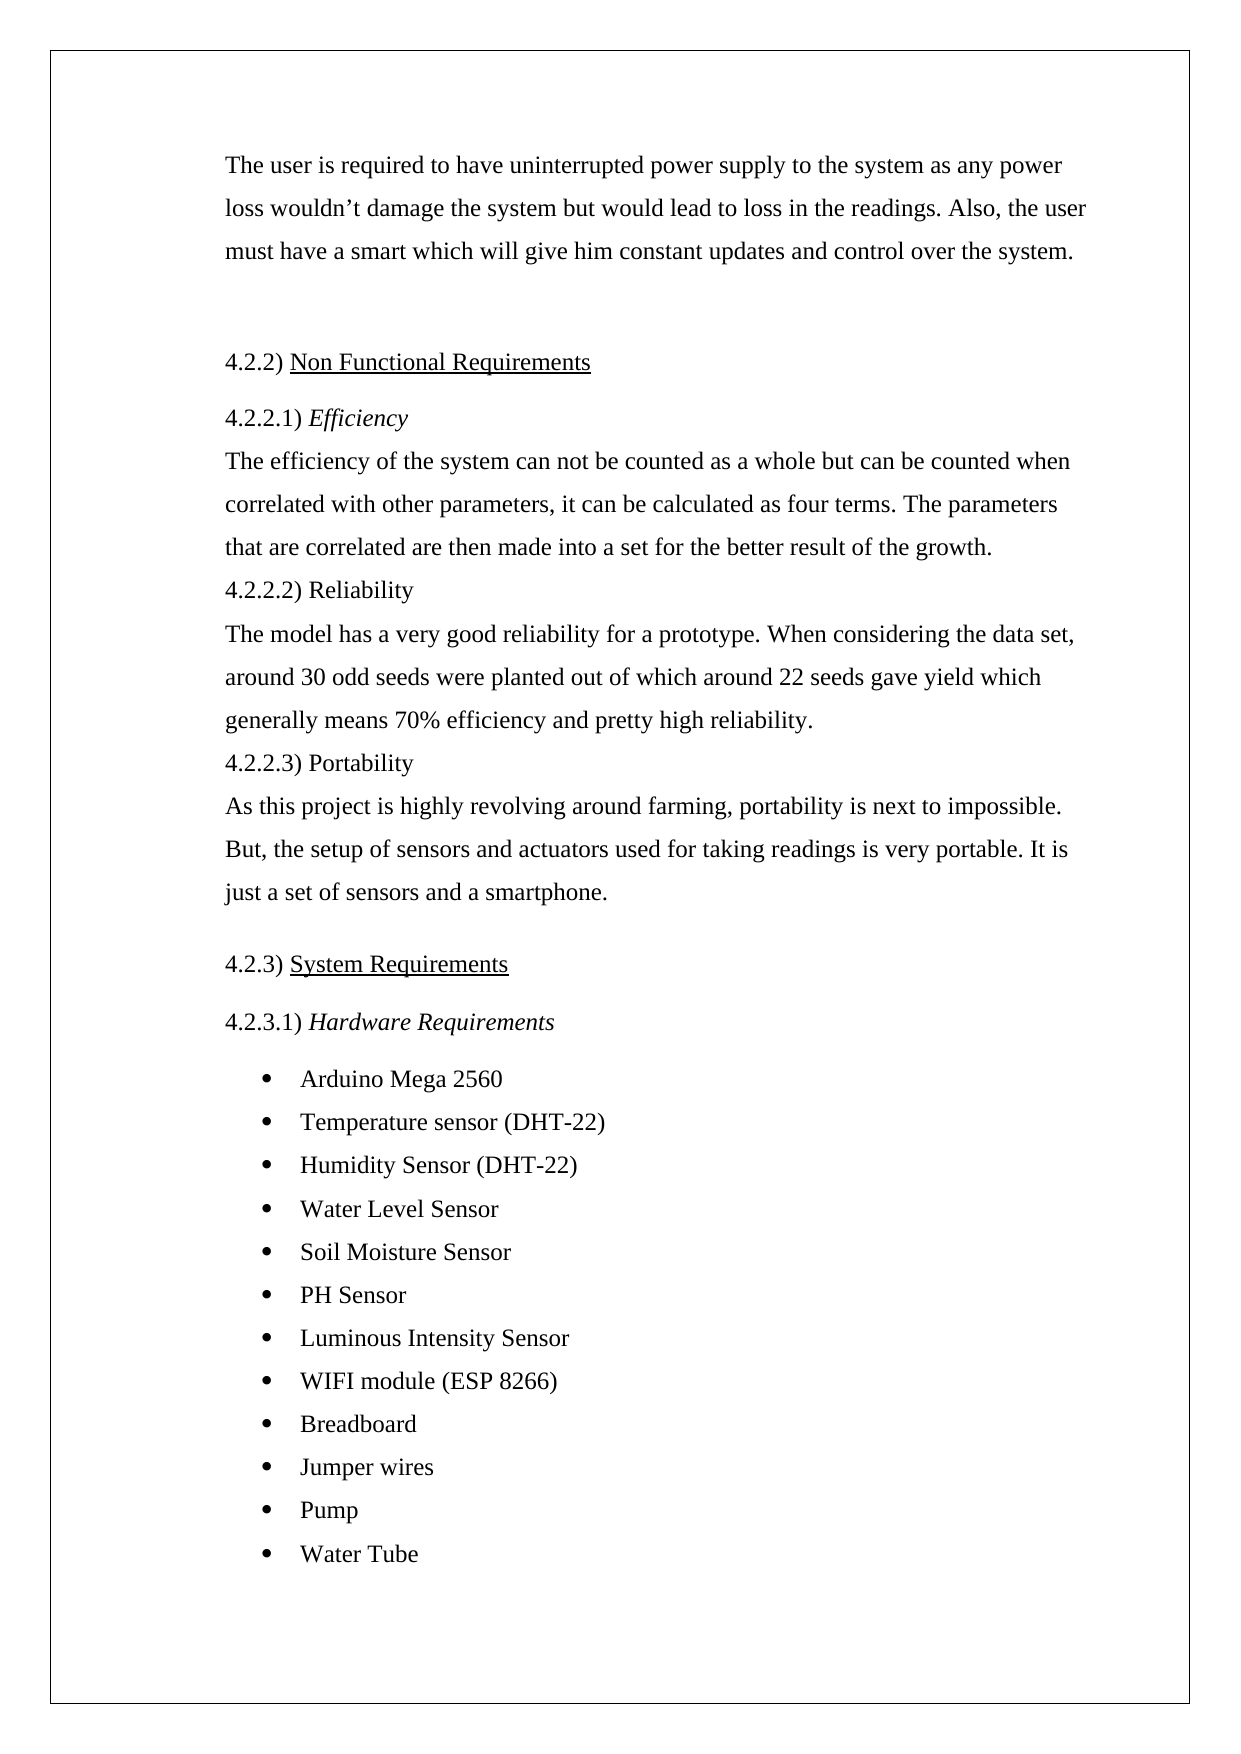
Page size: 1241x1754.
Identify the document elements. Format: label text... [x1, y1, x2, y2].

list Pump [262, 1496, 1090, 1524]
text 4.2.2.3) Portability [225, 748, 1090, 777]
list PH Sensor [262, 1280, 1090, 1309]
text The model has a very good reliability for a prototype. When considering the data set, around 30 odd seeds were planted out of which around 22 seeds gave yield which generally means 70% efficiency and pretty high reliability. [225, 619, 1090, 734]
list Luminous Intensity Sensor [262, 1323, 1090, 1352]
text The efficiency of the system can not be counted as a whole but can be counted when correlated with other parameters, it can be calculated as four terms. The parameters that are correlated are then made into a set for the better result of the growth. [225, 446, 1090, 561]
text The user is required to have uninterrupted power supply to the system as any power loss wouldn’t damage the system but would lead to loss in the readings. Also, the user must have a smart which will give him constant updates and control over the system. [225, 150, 1090, 265]
list Breadboard [262, 1409, 1090, 1438]
list Humidity Sensor (DHT-22) [262, 1151, 1090, 1179]
list Water Tube [262, 1539, 1090, 1567]
text 4.2.2.2) Reliability [225, 576, 1090, 604]
text 4.2.3.1) Hardware Requirements [225, 1007, 1090, 1036]
list Arduino Mega 2560 [262, 1064, 1090, 1093]
text 4.2.2) Non Functional Requirements [225, 347, 1090, 376]
text 4.2.2.1) Efficiency [225, 403, 1090, 432]
list Jumper wires [262, 1452, 1090, 1481]
list Temperature sensor (DHT-22) [262, 1107, 1090, 1136]
text As this project is highly revolving around farming, portability is next to impossible. But, the setup of sensors and actuators used for taking readings is very portable. It is just a set of sensors and a smartphone. [225, 791, 1090, 906]
list Water Level Sensor [262, 1194, 1090, 1222]
list Soil Moisture Sensor [262, 1237, 1090, 1266]
text 4.2.3) System Requirements [225, 949, 1090, 978]
list WIFI module (ESP 8266) [262, 1366, 1090, 1395]
